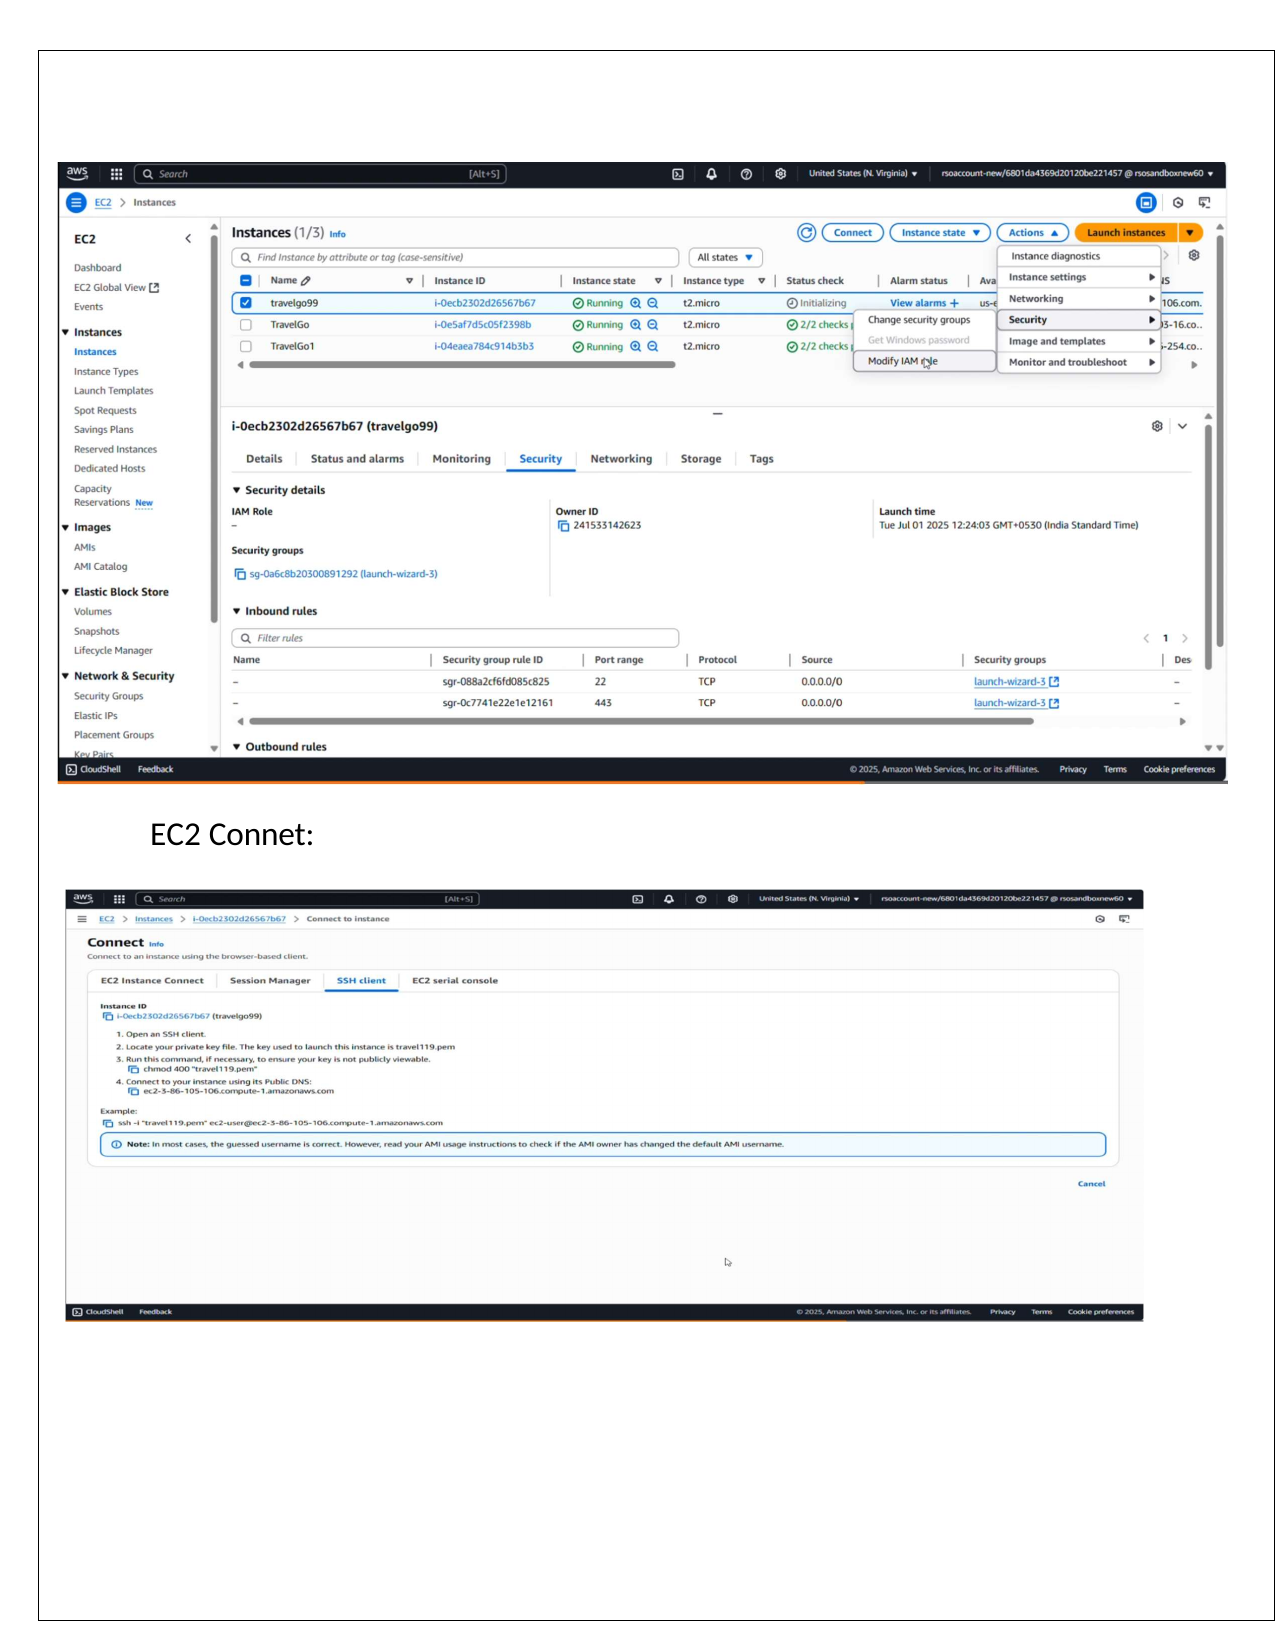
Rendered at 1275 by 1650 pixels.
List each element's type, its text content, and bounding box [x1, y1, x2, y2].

picture [65, 889, 1144, 1322]
picture [57, 162, 1228, 785]
text EC2 Connet: [150, 813, 1274, 854]
